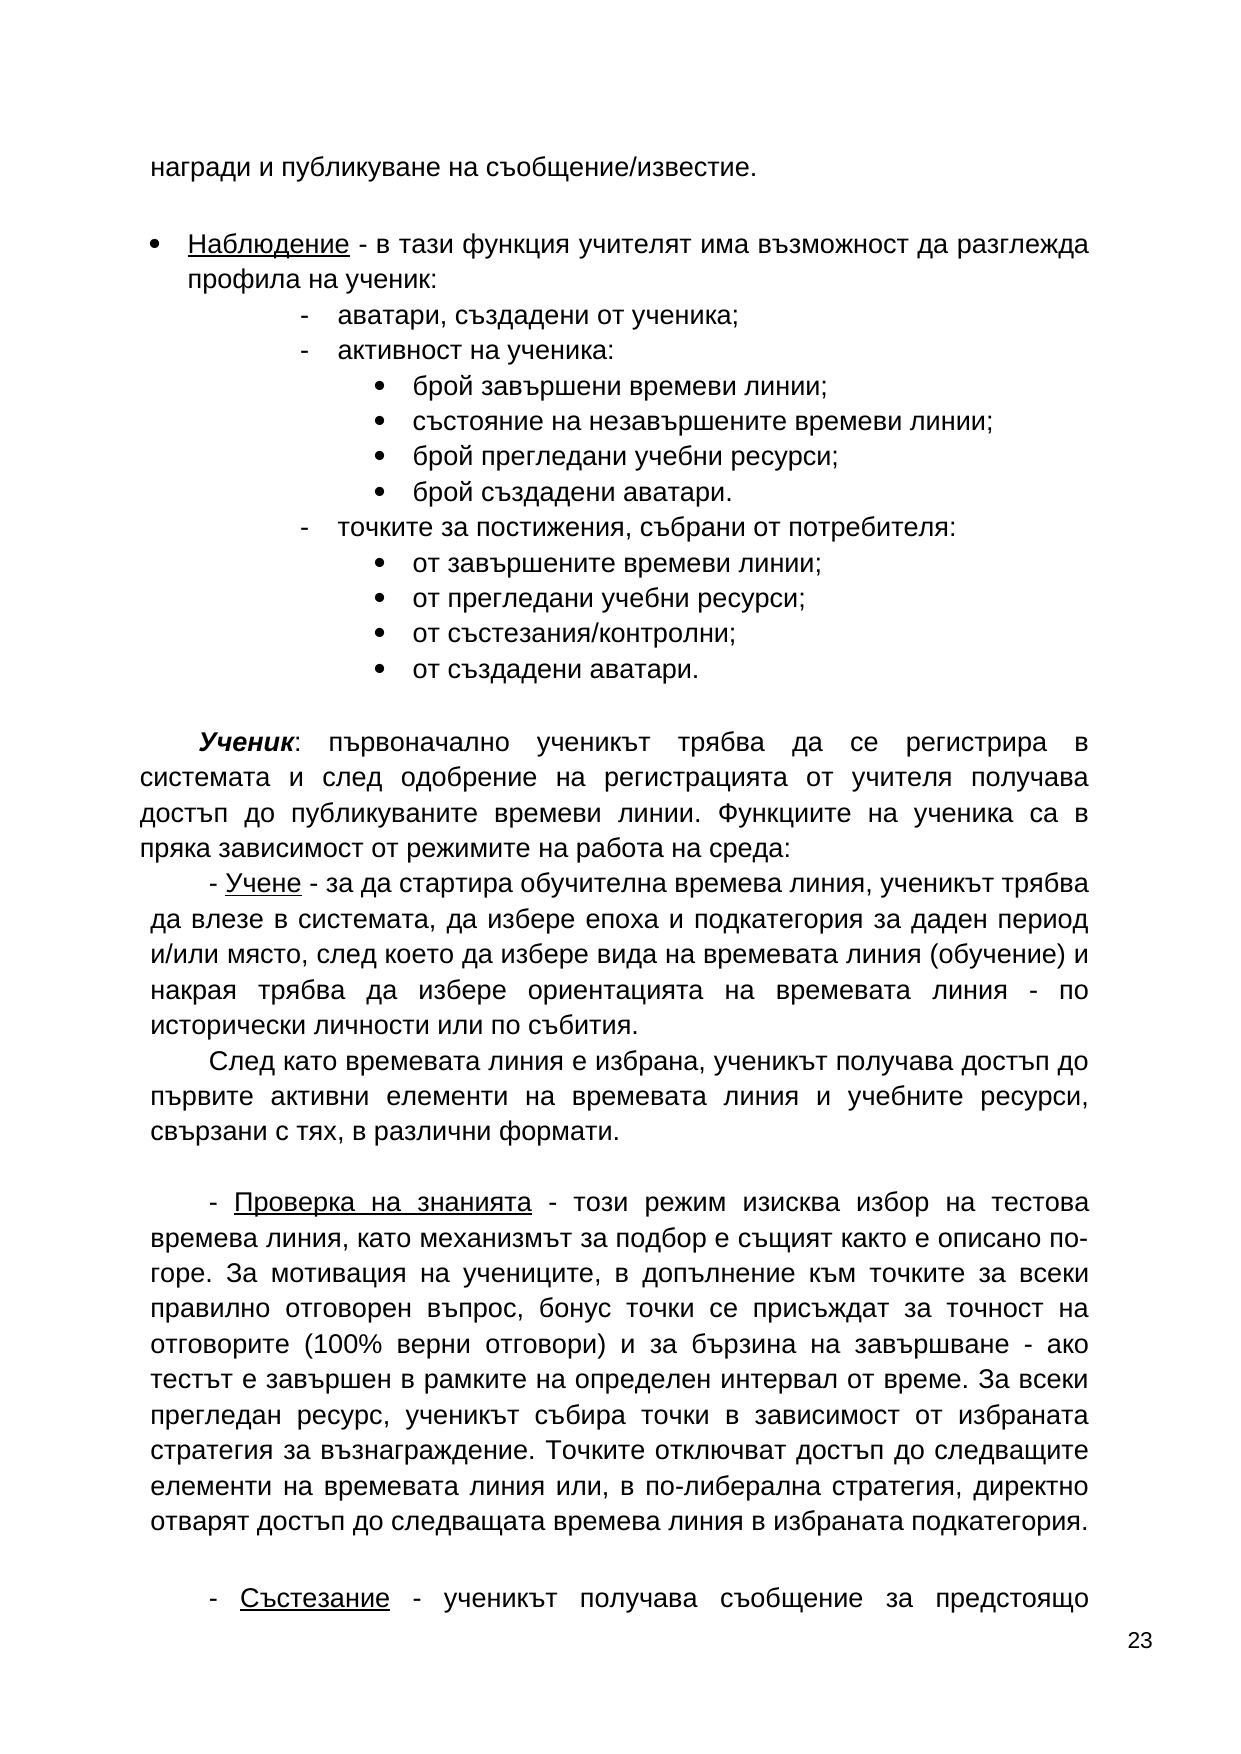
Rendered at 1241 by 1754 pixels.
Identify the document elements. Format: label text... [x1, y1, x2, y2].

list аватари, създадени от ученика; [300, 296, 1090, 331]
text - Проверка на знанията - този режим изисква избор на тестова времева линия, като механизмът за подбор е същият както е описано по-горе. За мотивация на учениците, в допълнение към точките за всеки правилно отговорен въпрос, бонус точки се присъждат за точност на отговорите (100% верни отговори) и за бързина на завършване - ако тестът е завършен в рамките на определен интервал от време. За всеки прегледан ресурс, ученикът събира точки в зависимост от избраната стратегия за възнаграждение. Точките отключват достъп до следващите елементи на времевата линия или, в по-либерална стратегия, директно отварят достъп до следващата времева линия в избраната подкатегория. [150, 1183, 1090, 1537]
list точките за постижения, събрани от потребителя: [300, 508, 1090, 544]
list брой прегледани учебни ресурси; [375, 437, 1090, 473]
list брой създадени аватари. [375, 473, 1090, 508]
text Ученик: първоначално ученикът трябва да се регистрира в системата и след одобрение на регистрацията от учителя получава достъп до публикуваните времеви линии. Функциите на ученика са в пряка зависимост от режимите на работа на среда: [139, 723, 1090, 864]
list Наблюдение - в тази функция учителят има възможност да разглежда профила на ученик: [150, 225, 1090, 296]
list от състезания/контролни; [375, 614, 1090, 650]
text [150, 148, 1090, 183]
text След като времевата линия е избрана, ученикът получава достъп до първите активни елементи на времевата линия и учебните ресурси, свързани с тях, в различни формати. [150, 1042, 1090, 1148]
list състояние на незавършените времеви линии; [375, 402, 1090, 437]
list брой завършени времеви линии; [375, 367, 1090, 402]
text - Учене - за да стартира обучителна времева линия, ученикът трябва да влезе в системата, да избере епоха и подкатегория за даден период и/или място, след което да избере вида на времевата линия (обучение) и накрая трябва да избере ориентацията на времевата линия - по исторически личности или по събития. [150, 864, 1090, 1042]
list от завършените времеви линии; [375, 544, 1090, 579]
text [150, 1579, 1090, 1614]
list от прегледани учебни ресурси; [375, 579, 1090, 614]
list активност на ученика: [300, 331, 1090, 367]
list от създадени аватари. [375, 650, 1090, 685]
